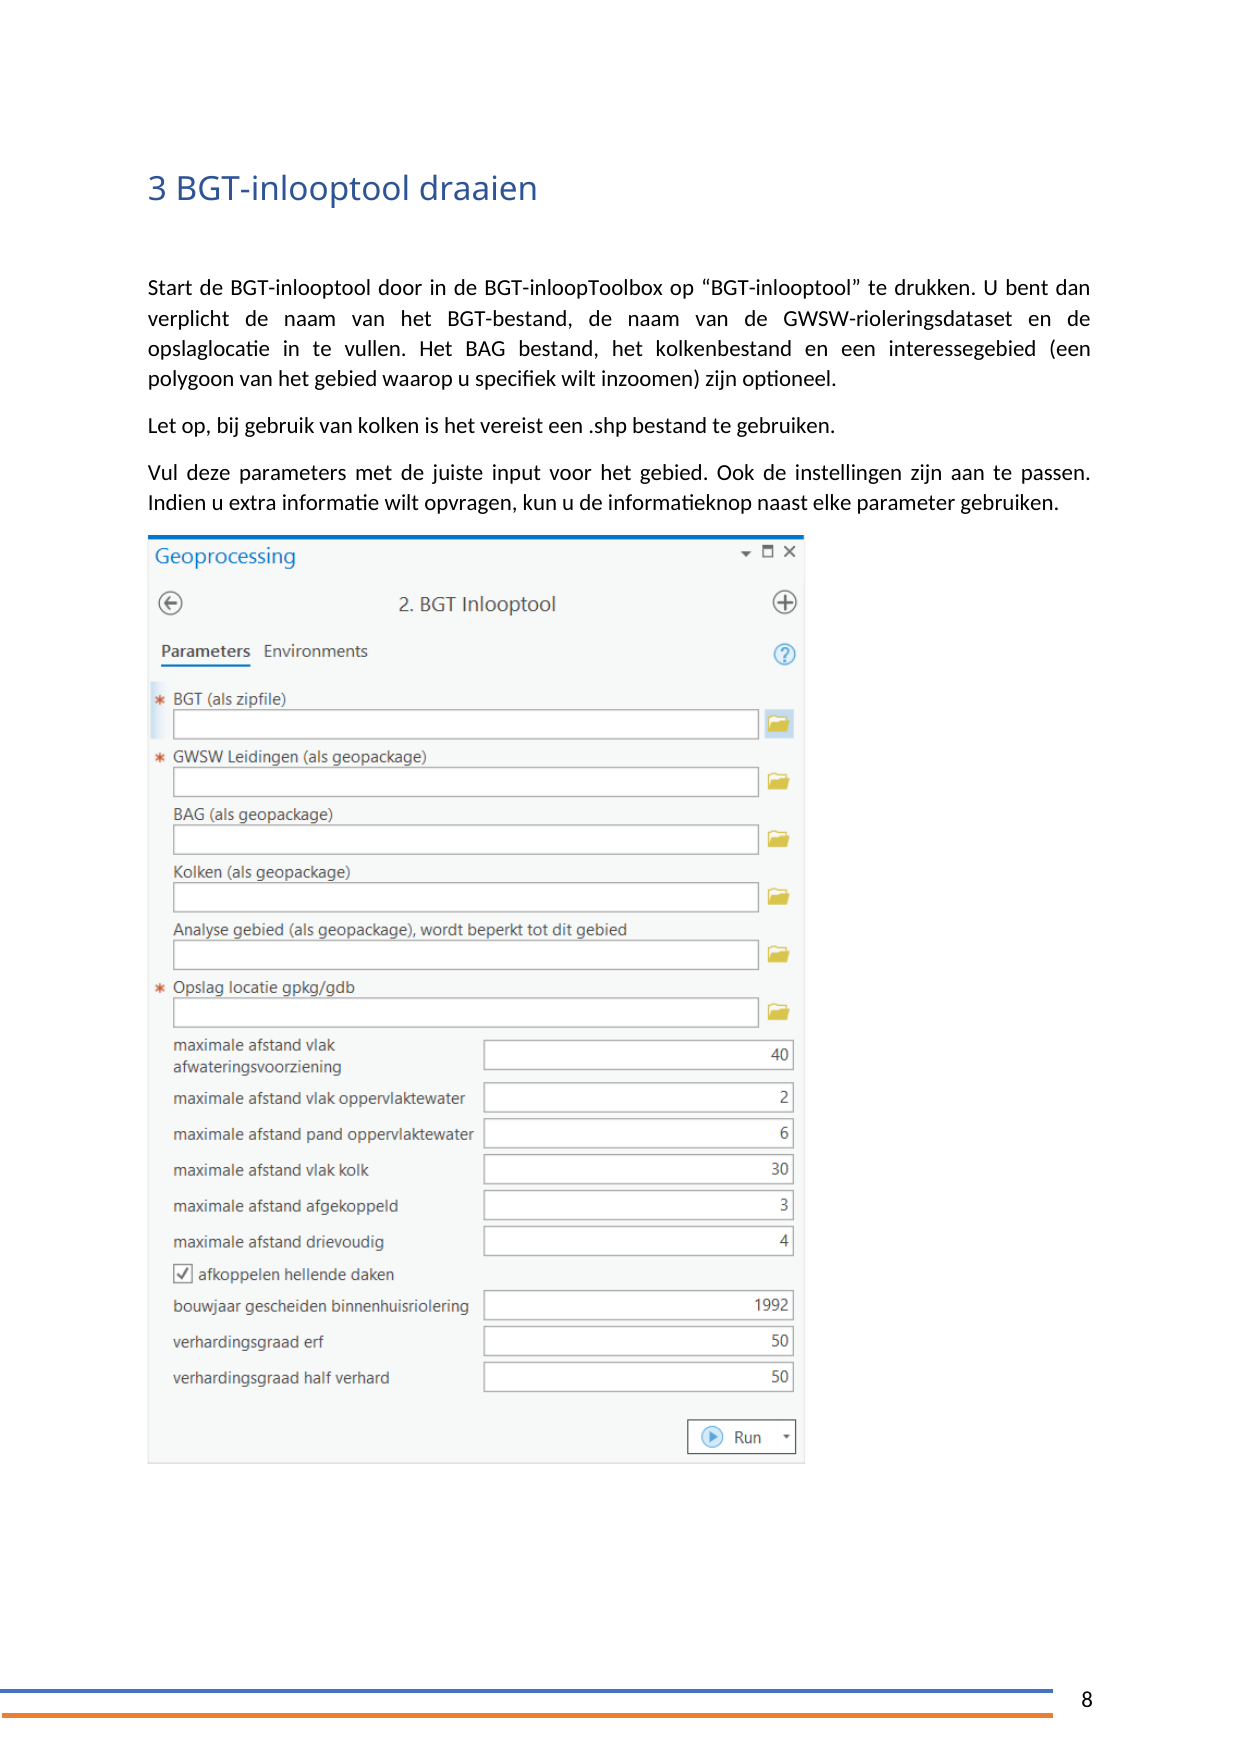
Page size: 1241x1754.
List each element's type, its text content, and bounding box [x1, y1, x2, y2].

text Start de BGT-inlooptool door in de BGT-inloopToolbox op “BGT-inlooptool” te drukken. U bent dan verplicht de naam van het BGT-bestand, de naam van de GWSW-rioleringsdataset en de opslaglocatie in te vullen. Het BAG bestand, het kolkenbestand en een interessegebied (een polygoon van het gebied waarop u specifiek wilt inzoomen) zijn optioneel. [148, 273, 1092, 392]
text Vul deze parameters met de juiste input voor het gebied. Ook de instellingen zijn aan te passen. Indien u extra informatie wilt opvragen, kun u de informatieknop naast elke parameter gebruiken. [148, 458, 1092, 516]
picture [147, 535, 806, 1464]
subtitle 3 BGT-inlooptool draaien [148, 165, 1092, 211]
text Let op, bij gebruik van kolken is het vereist een .shp bestand te gebruiken. [148, 411, 1092, 439]
